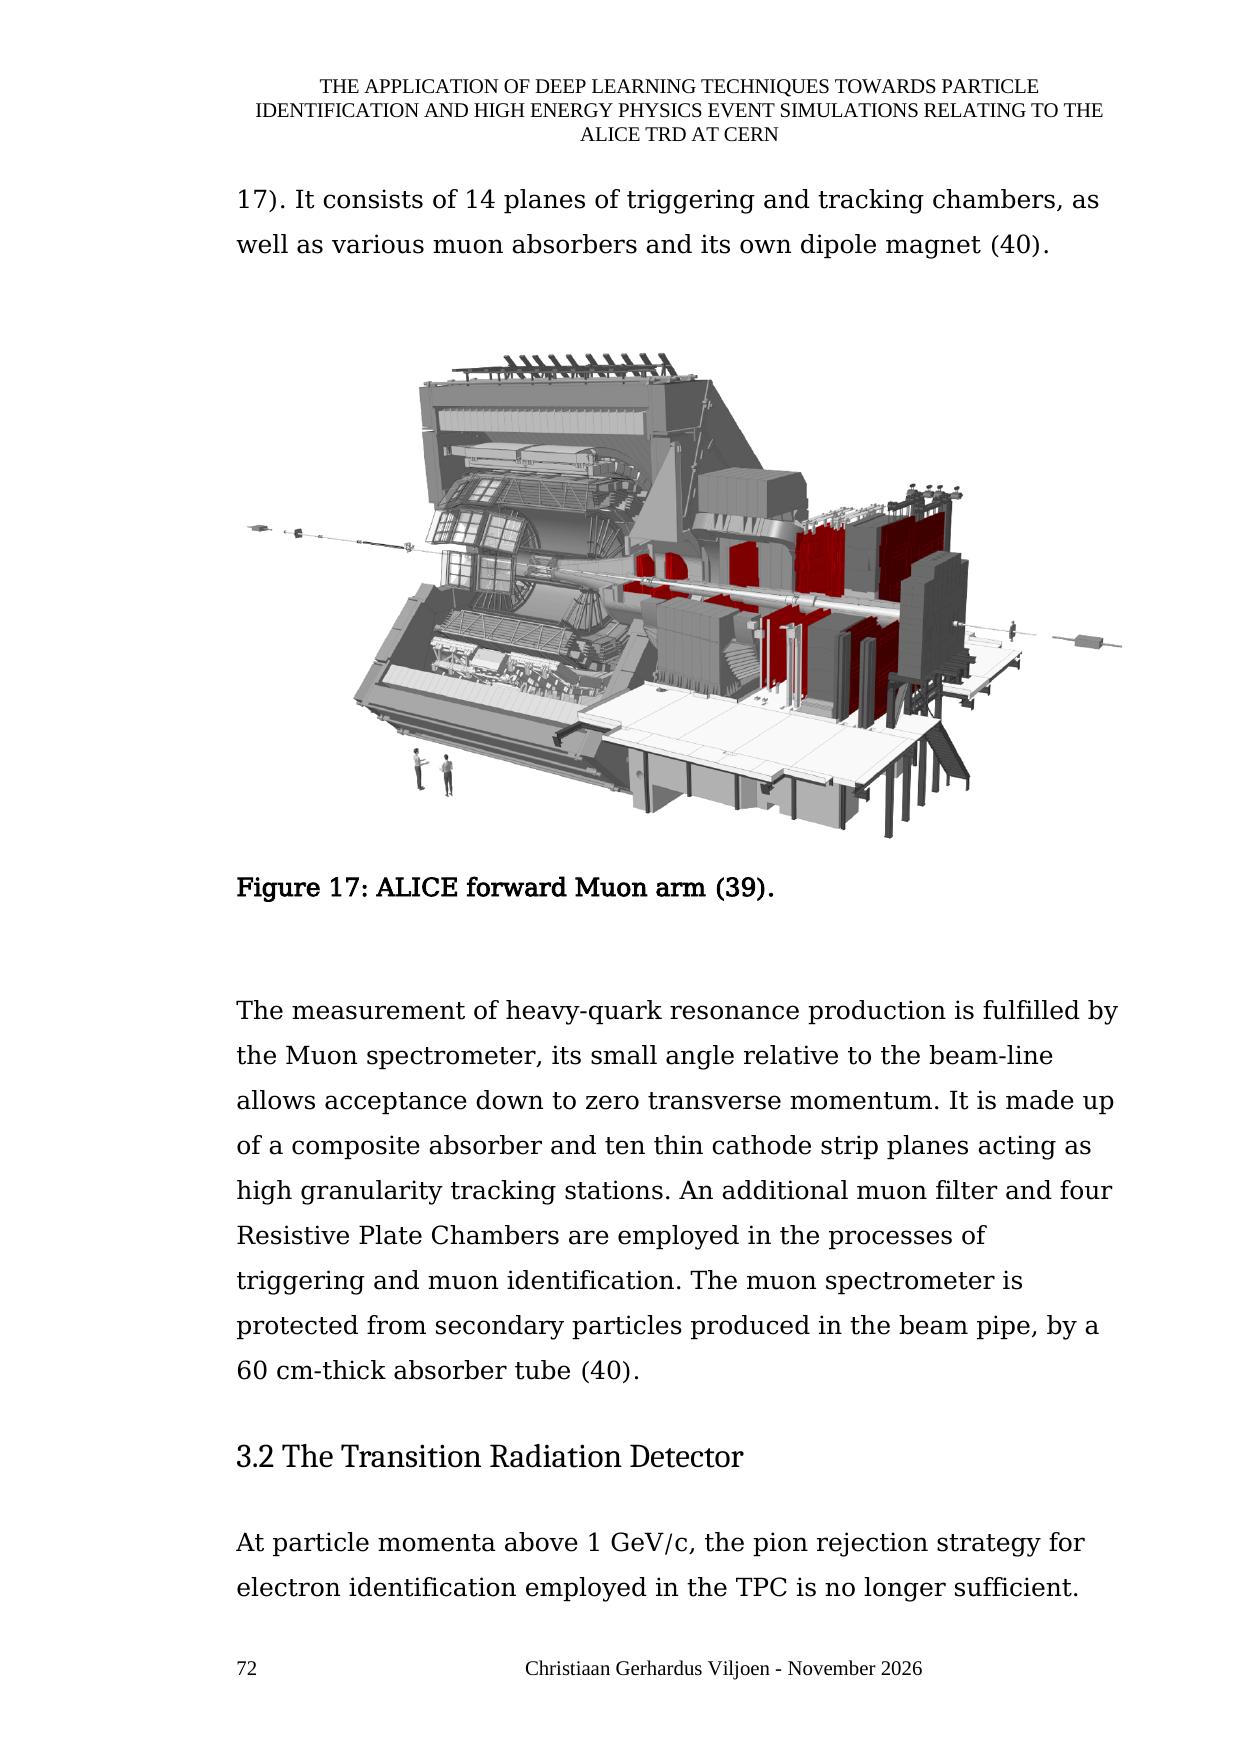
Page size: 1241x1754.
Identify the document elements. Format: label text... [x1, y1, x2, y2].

text Figure : ALICE forward Muon arm . [236, 871, 1122, 901]
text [236, 1526, 1122, 1601]
picture [236, 343, 1123, 844]
subtitle The Transition Radiation Detector [236, 1437, 1122, 1475]
text The measurement of heavy-quark resonance production is fulfilled by the Muon spectrometer, its small angle relative to the beam-line allows acceptance down to zero transverse momentum. It is made up of a composite absorber and ten thin cathode strip planes acting as high granularity tracking stations. An additional muon filter and four Resistive Plate Chambers are employed in the processes of triggering and muon identification. The muon spectrometer is protected from secondary particles produced in the beam pipe, by a 60 cm-thick absorber tube . [236, 994, 1122, 1384]
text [236, 183, 1122, 258]
